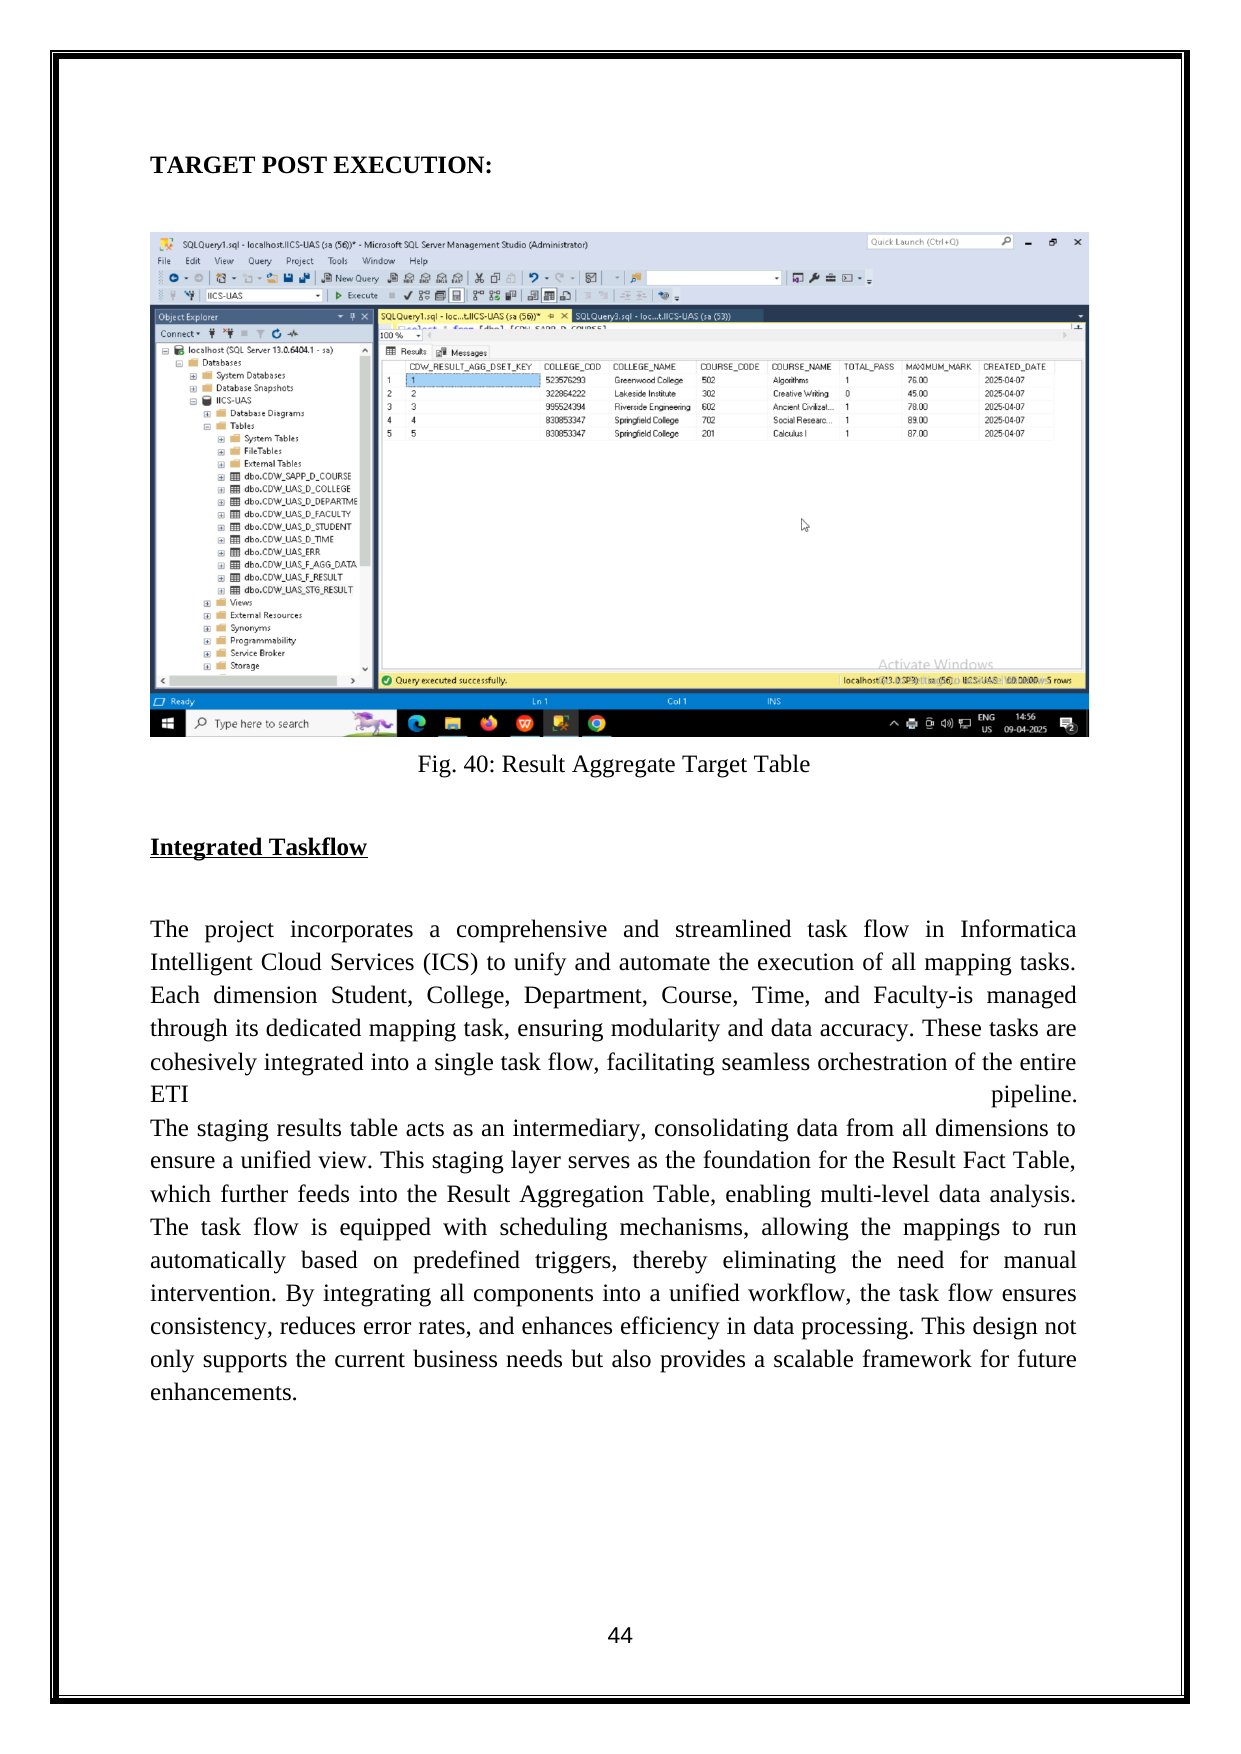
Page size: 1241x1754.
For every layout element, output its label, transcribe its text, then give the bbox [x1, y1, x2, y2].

text The project incorporates a comprehensive and streamlined task flow in Informatica Intelligent Cloud Services (ICS) to unify and automate the execution of all mapping tasks. Each dimension Student, College, Department, Course, Time, and Faculty-is managed through its dedicated mapping task, ensuring modularity and data accuracy. These tasks are cohesively integrated into a single task flow, facilitating seamless orchestration of the entire ETI pipeline. The staging results table acts as an intermediary, consolidating data from all dimensions to ensure a unified view. This staging layer serves as the foundation for the Result Fact Table, which further feeds into the Result Aggregation Table, enabling multi-level data analysis. The task flow is equipped with scheduling mechanisms, allowing the mappings to run automatically based on predefined triggers, thereby eliminating the need for manual intervention. By integrating all components into a unified workflow, the task flow ensures consistency, reduces error rates, and enhances efficiency in data processing. This design not only supports the current business needs but also provides a scalable framework for future enhancements. [150, 914, 1078, 1406]
text Fig. 40: Result Aggregate Target Table [150, 749, 1078, 778]
text Integrated Taskflow [150, 832, 1078, 861]
text TARGET POST EXECUTION: [150, 150, 1078, 179]
picture [150, 232, 1090, 737]
